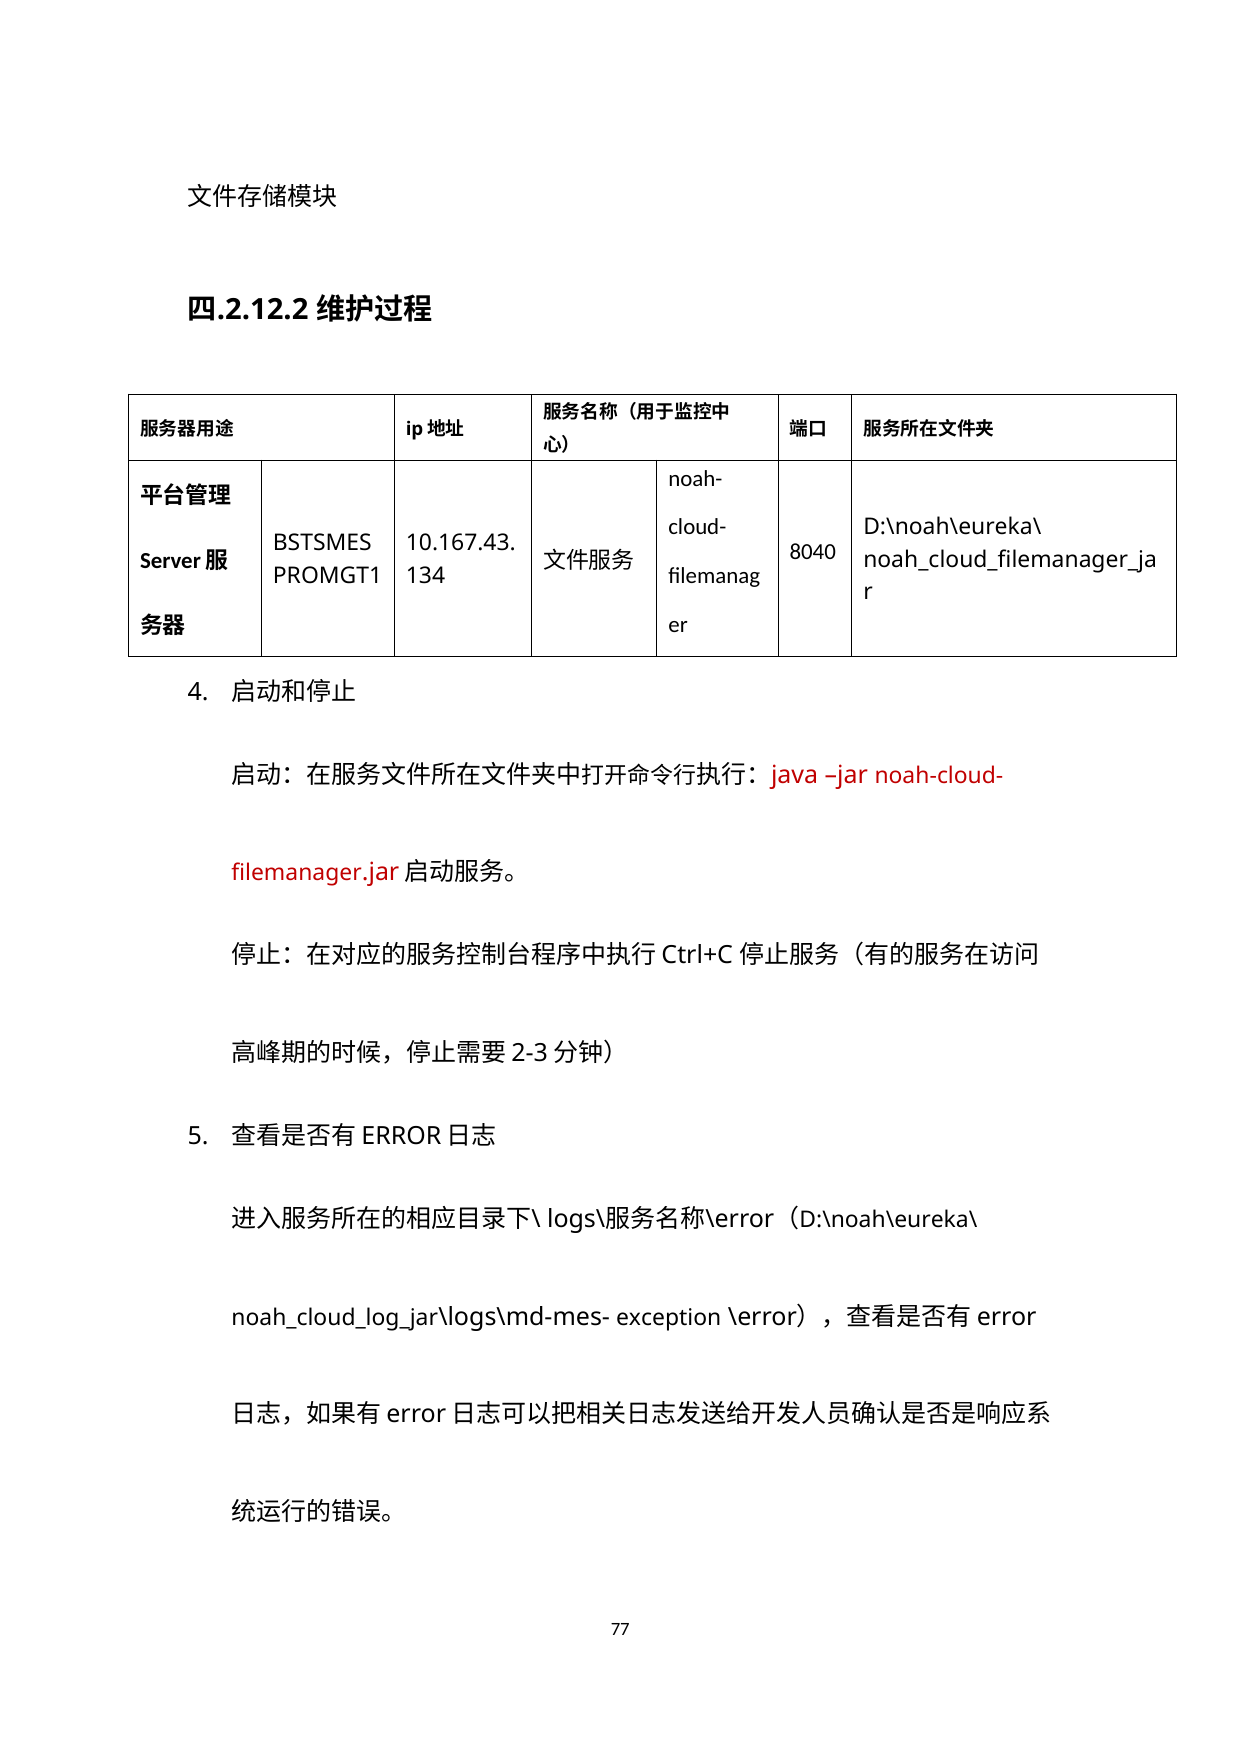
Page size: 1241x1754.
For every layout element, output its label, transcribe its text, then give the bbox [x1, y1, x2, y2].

table_cell noah-cloud-filemanager [657, 461, 778, 656]
table_cell 10.167.43.134 [395, 461, 531, 656]
table_cell D:\noah\eureka\noah_cloud_filemanager_jar [852, 461, 1176, 656]
text 文件存储模块 [187, 162, 1053, 227]
text 进入服务所在的相应目录下\ logs\服务名称\error（D:\noah\eureka\noah_cloud_log_jar\logs\md-mes- exception \error），查看是否有error日志，如果有error日志可以把相关日志发送给开发人员确认是否是响应系统运行的错误。 [231, 1184, 1053, 1542]
table_header 端口 [779, 395, 851, 459]
table_header 服务器用途 [129, 395, 394, 459]
text 启动：在服务文件所在文件夹中打开命令行执行：java –jar noah-cloud-filemanager.jar启动服务。 [231, 740, 1053, 902]
table_header ip地址 [395, 395, 531, 459]
list 查看是否有ERROR日志 [187, 1101, 1053, 1166]
table_header 服务名称（用于监控中心） [532, 395, 778, 459]
table_header 服务所在文件夹 [852, 395, 1176, 459]
subtitle 维护过程 [187, 274, 1053, 339]
table_cell BSTSMESPROMGT1 [262, 461, 394, 656]
text 停止：在对应的服务控制台程序中执行Ctrl+C 停止服务（有的服务在访问高峰期的时候，停止需要2-3分钟） [231, 920, 1053, 1083]
list 启动和停止 [187, 657, 1053, 722]
table_cell 平台管理Server服务器 [129, 461, 261, 656]
table_cell 文件服务 [532, 461, 656, 656]
table_cell 8040 [779, 461, 851, 656]
